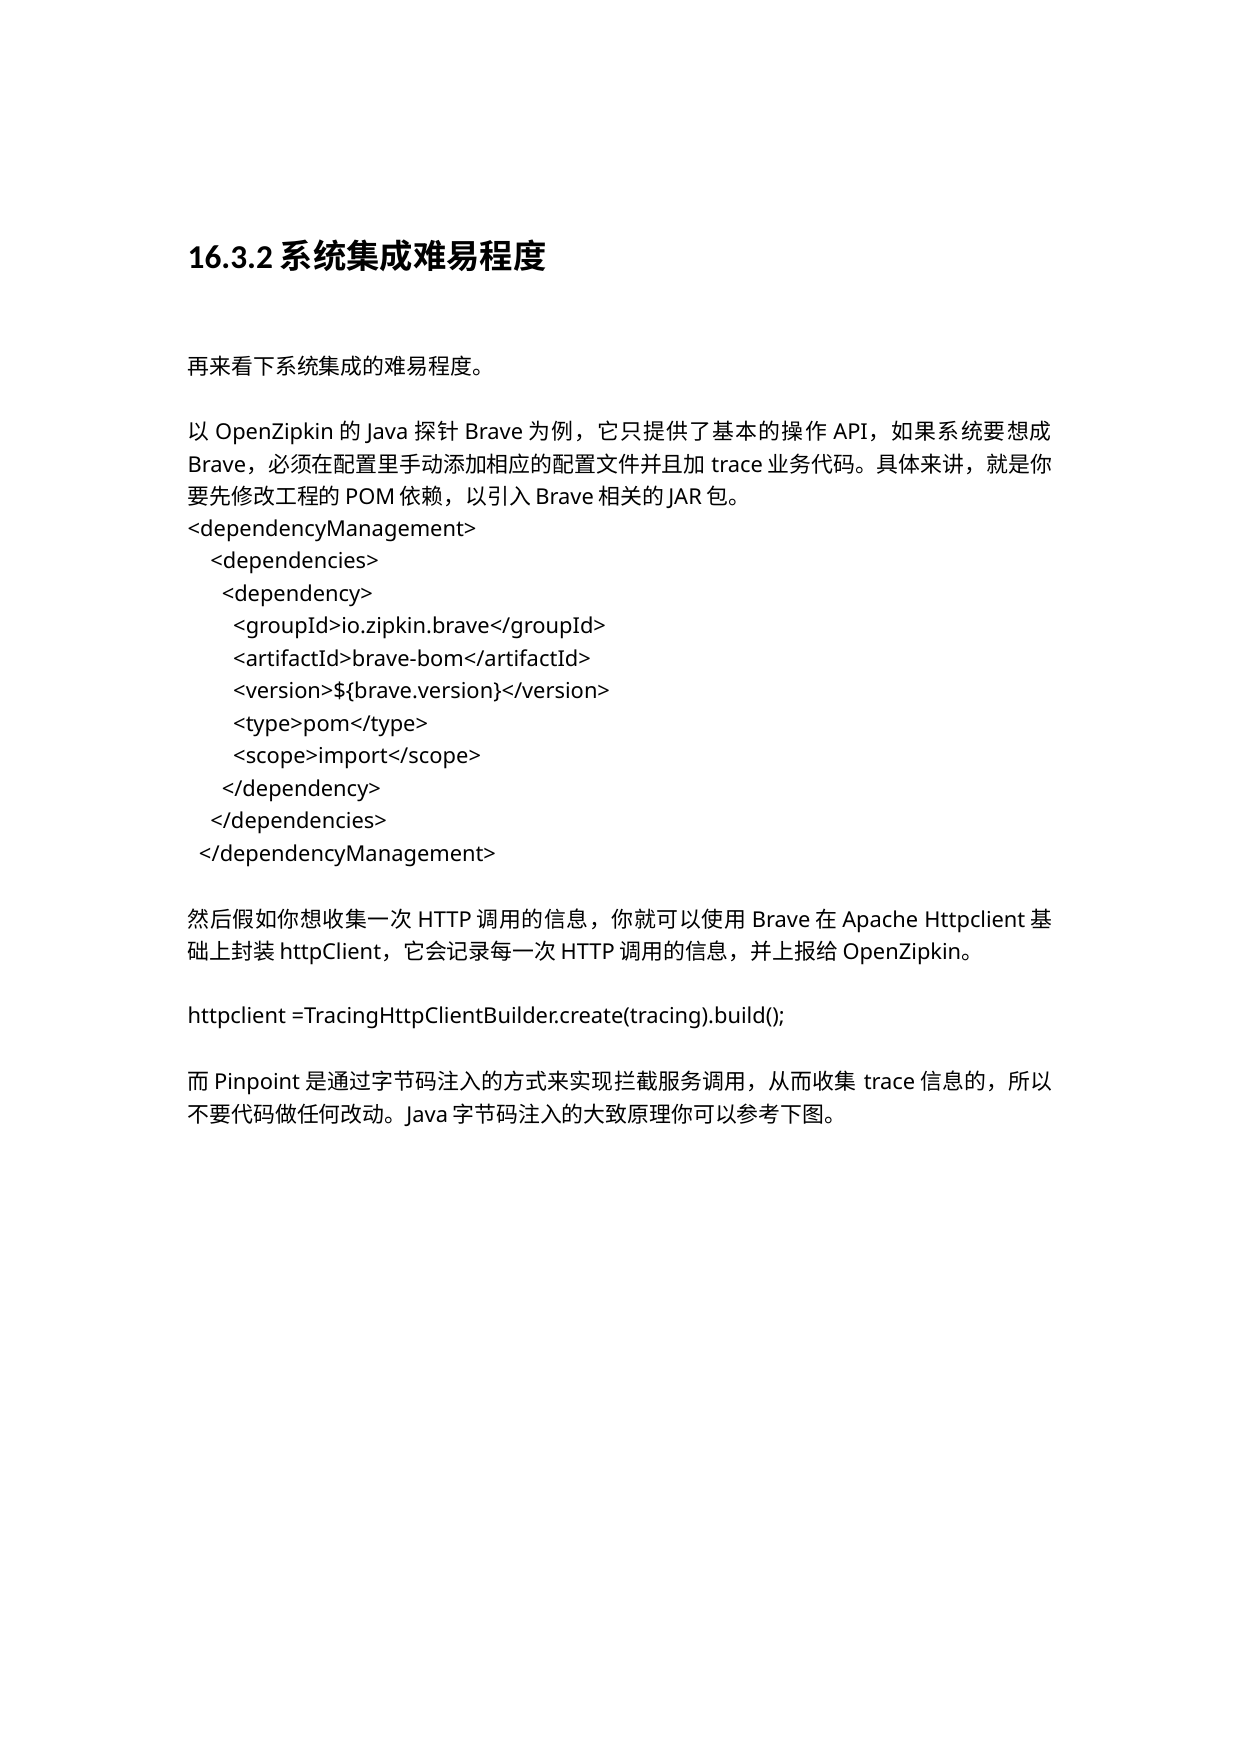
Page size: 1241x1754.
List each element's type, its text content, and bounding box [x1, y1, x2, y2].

text <dependencyManagement> [187, 511, 1053, 544]
text <dependencies> [187, 544, 1053, 576]
text <groupId>io.zipkin.brave</groupId> [187, 609, 1053, 641]
text 而Pinpoint是通过字节码注入的方式来实现拦截服务调用，从而收集trace信息的，所以不要代码做任何改动。Java字节码注入的大致原理你可以参考下图。 [187, 1064, 1053, 1129]
text 再来看下系统集成的难易程度。 [187, 349, 1053, 381]
text <dependency> [187, 576, 1053, 609]
text <scope>import</scope> [187, 739, 1053, 771]
text 以OpenZipkin的Java探针Brave为例，它只提供了基本的操作API，如果系统要想成 Brave，必须在配置里手动添加相应的配置文件并且加trace业务代码。具体来讲，就是你要先修改工程的POM依赖，以引入Brave相关的JAR包。 [187, 414, 1053, 511]
text </dependency> [187, 771, 1053, 804]
text <version>${brave.version}</version> [187, 674, 1053, 706]
text 然后假如你想收集一次HTTP调用的信息，你就可以使用Brave在Apache Httpclient基础上封装httpClient，它会记录每一次HTTP调用的信息，并上报给OpenZipkin。 [187, 901, 1053, 966]
text </dependencies> [187, 804, 1053, 836]
text <artifactId>brave-bom</artifactId> [187, 641, 1053, 674]
text <type>pom</type> [187, 706, 1053, 739]
text </dependencyManagement> [187, 836, 1053, 869]
subtitle 16.3.2系统集成难易程度 [187, 222, 1053, 287]
text httpclient =TracingHttpClientBuilder.create(tracing).build(); [187, 999, 1053, 1031]
